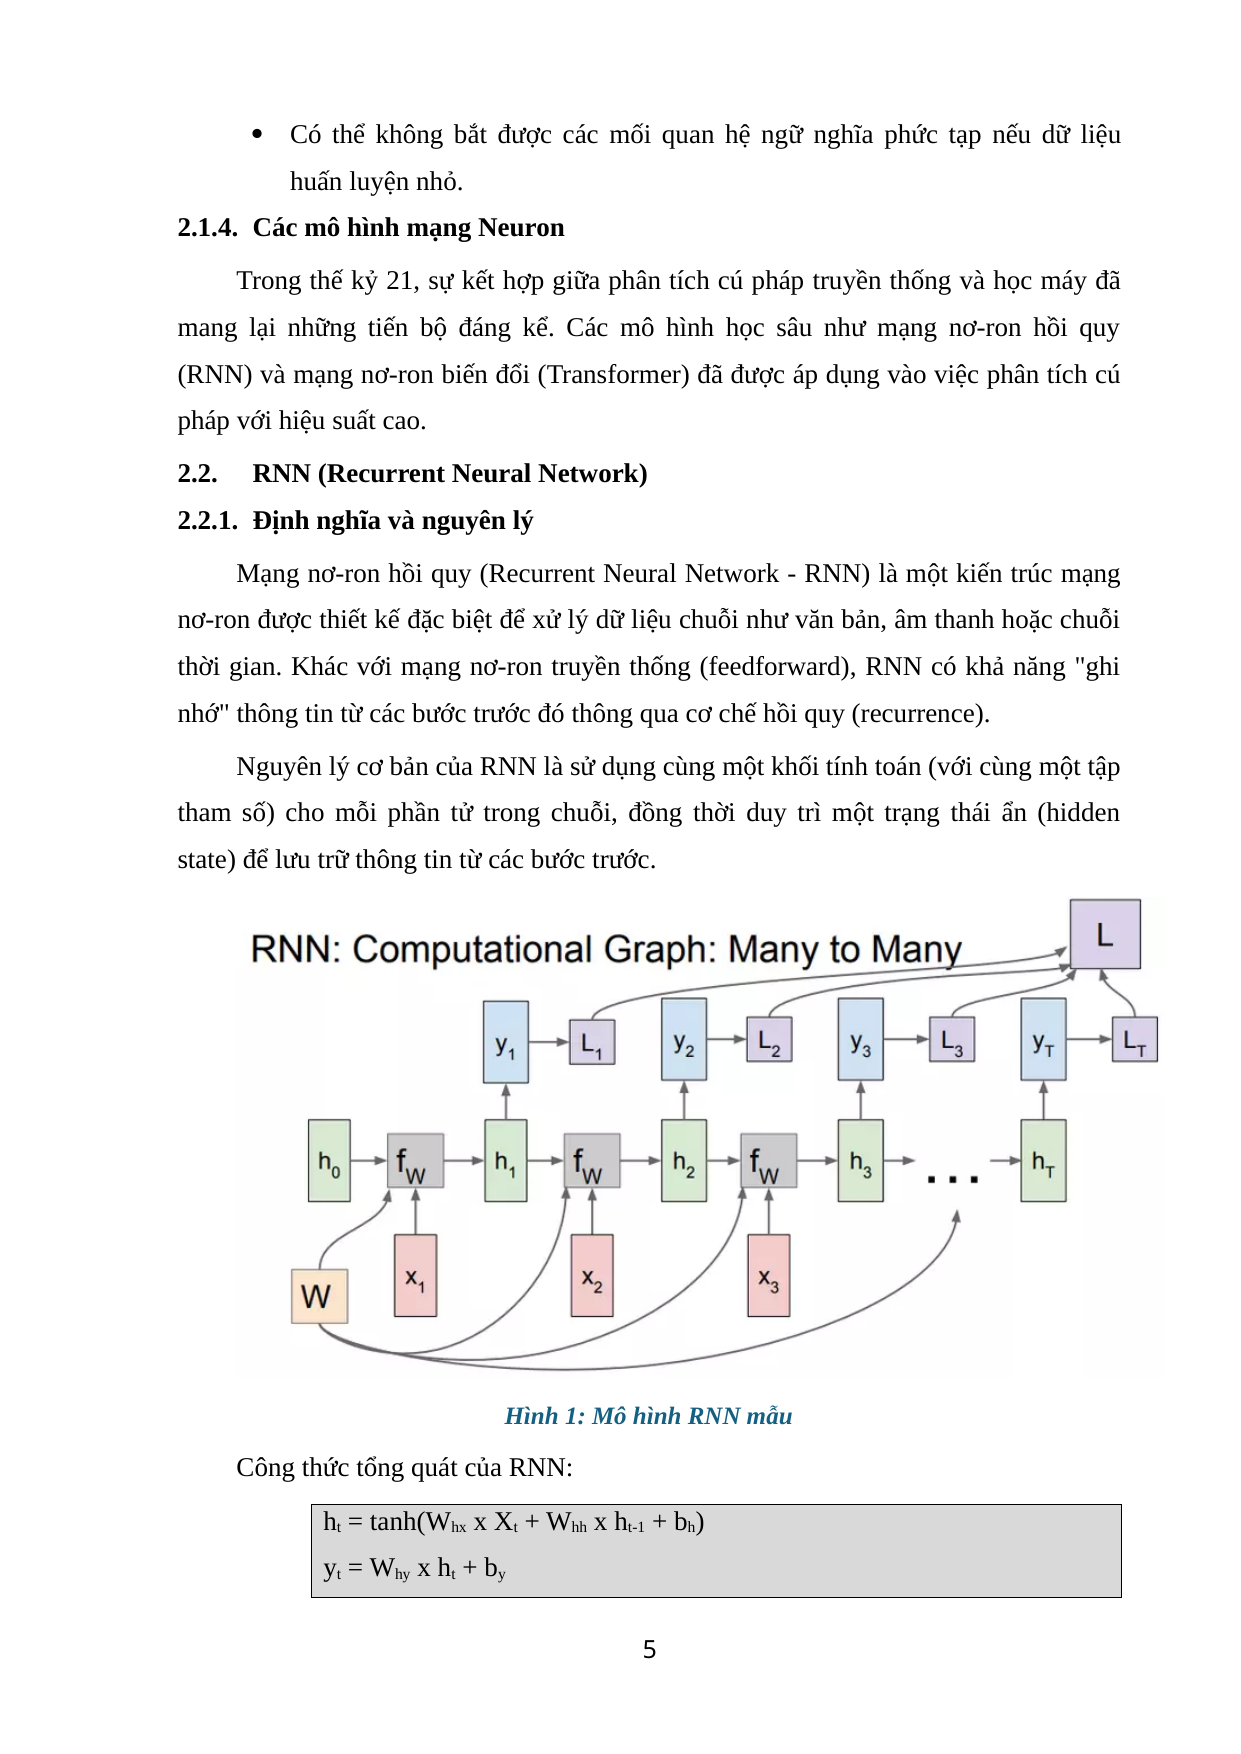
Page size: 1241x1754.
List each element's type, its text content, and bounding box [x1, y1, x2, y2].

table_header ht = tanh(Whx x Xt + Whh x ht-1 + bh) yt = Why x ht + by [312, 1505, 1121, 1597]
text Công thức tổng quát của RNN: [177, 1451, 1122, 1482]
text Mạng nơ-ron hồi quy (Recurrent Neural Network - RNN) là một kiến trúc mạng nơ-ron được thiết kế đặc biệt để xử lý dữ liệu chuỗi như văn bản, âm thanh hoặc chuỗi thời gian. Khác với mạng nơ-ron truyền thống (feedforward), RNN có khả năng "ghi nhớ" thông tin từ các bước trước đó thông qua cơ chế hồi quy (recurrence). [177, 557, 1122, 728]
list RNN (Recurrent Neural Network) [177, 457, 1122, 488]
list Có thể không bắt được các mối quan hệ ngữ nghĩa phức tạp nếu dữ liệu huấn luyện nhỏ. [252, 118, 1122, 196]
list Các mô hình mạng Neuron [177, 212, 1122, 243]
text Hình 1: Mô hình RNN mẫu [177, 1401, 1122, 1430]
text Trong thế kỷ 21, sự kết hợp giữa phân tích cú pháp truyền thống và học máy đã mang lại những tiến bộ đáng kể. Các mô hình học sâu như mạng nơ-ron hồi quy (RNN) và mạng nơ-ron biến đổi (Transformer) đã được áp dụng vào việc phân tích cú pháp với hiệu suất cao. [177, 264, 1122, 436]
text Nguyên lý cơ bản của RNN là sử dụng cùng một khối tính toán (với cùng một tập tham số) cho mỗi phần tử trong chuỗi, đồng thời duy trì một trạng thái ẩn (hidden state) để lưu trữ thông tin từ các bước trước. [177, 750, 1122, 874]
picture [236, 896, 1166, 1378]
list Định nghĩa và nguyên lý [177, 504, 1122, 535]
